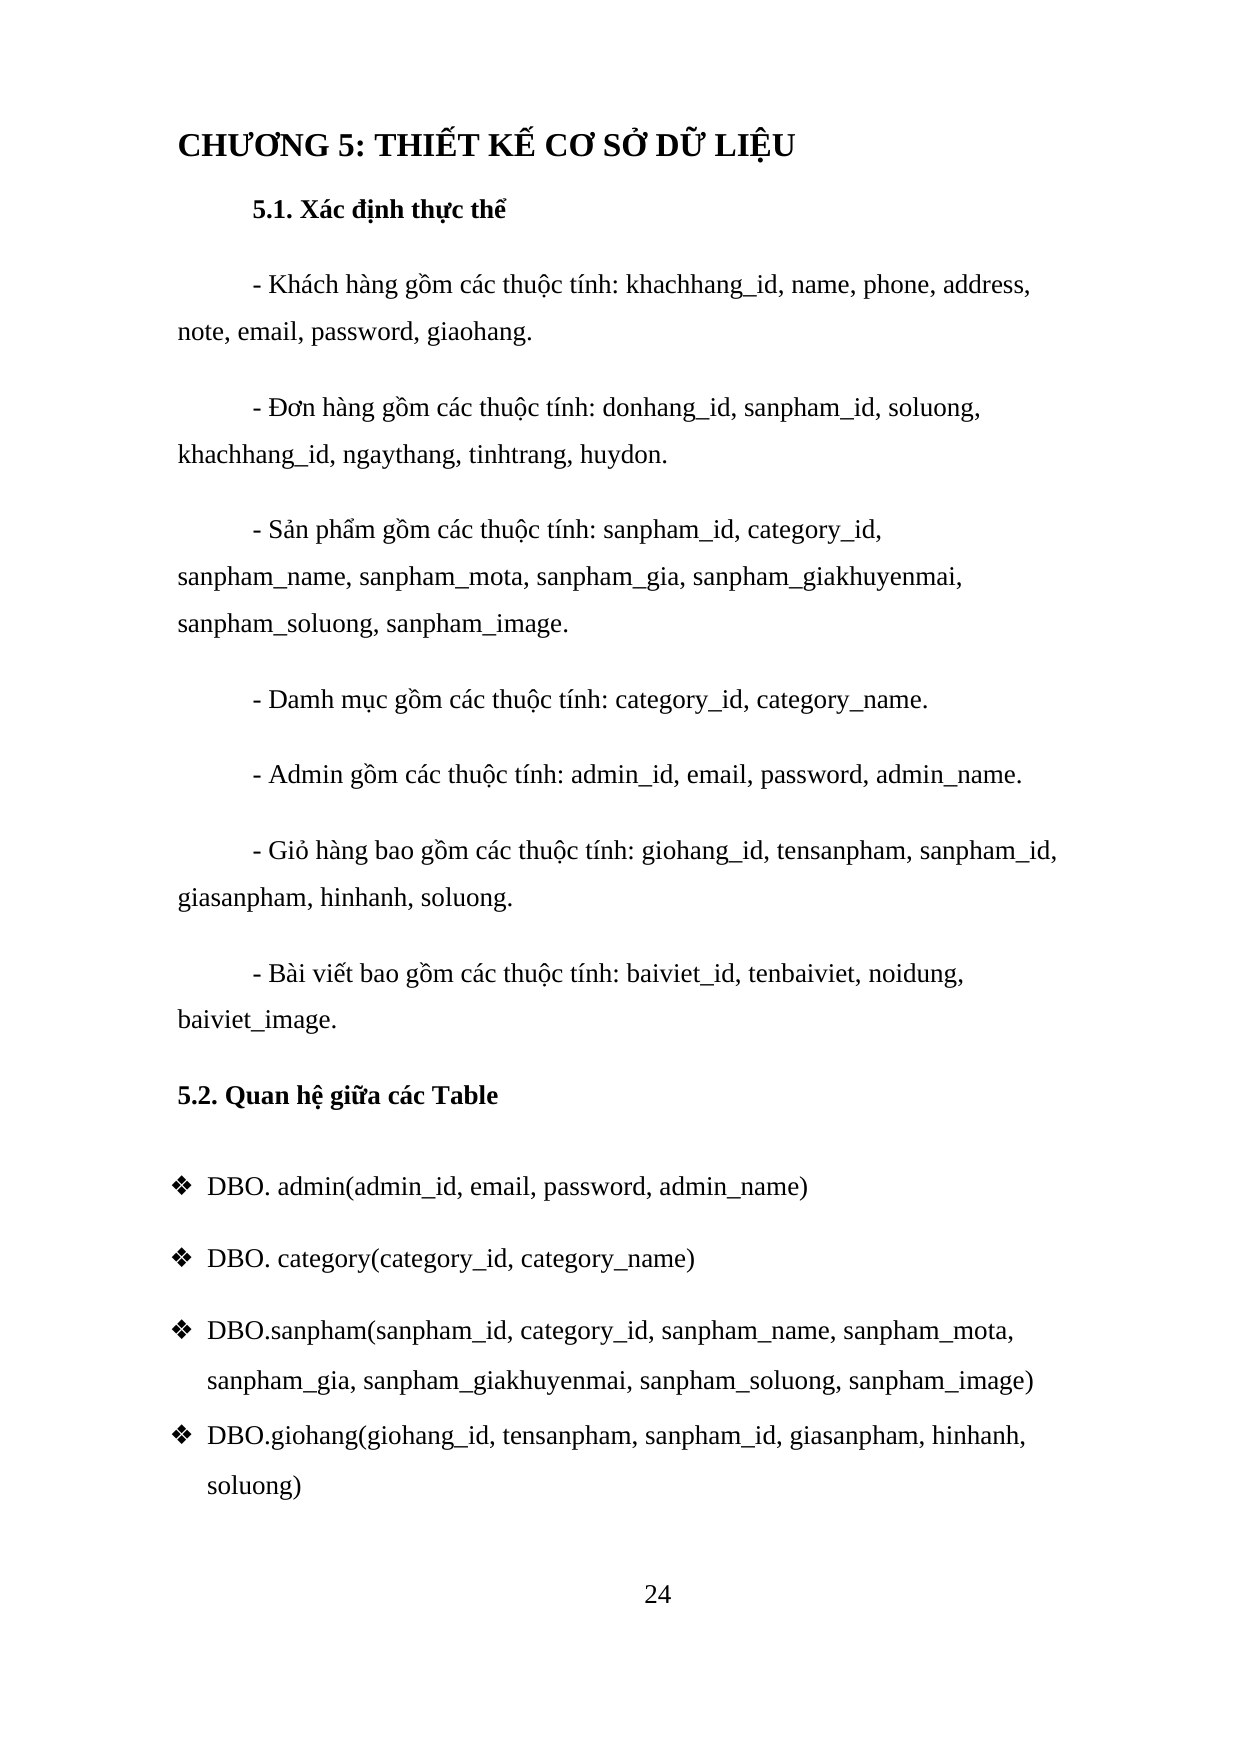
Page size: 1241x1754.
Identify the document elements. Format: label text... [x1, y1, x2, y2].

text - Sản phẩm gồm các thuộc tính: sanpham_id, category_id, sanpham_name, sanpham_mota, sanpham_gia, sanpham_giakhuyenmai, sanpham_soluong, sanpham_image. [177, 513, 1063, 638]
text - Giỏ hàng bao gồm các thuộc tính: giohang_id, tensanpham, sanpham_id, giasanpham, hinhanh, soluong. [177, 834, 1063, 912]
text 5.2. Quan hệ giữa các Table [177, 1079, 1063, 1111]
text - Damh mục gồm các thuộc tính: category_id, category_name. [177, 683, 1063, 714]
text - Đơn hàng gồm các thuộc tính: donhang_id, sanpham_id, soluong, khachhang_id, ngaythang, tinhtrang, huydon. [177, 391, 1063, 469]
list DBO.sanpham(sanpham_id, category_id, sanpham_name, sanpham_mota, sanpham_gia, sanpham_giakhuyenmai, sanpham_soluong, sanpham_image) [169, 1299, 1063, 1395]
list DBO.giohang(giohang_id, tensanpham, sanpham_id, giasanpham, hinhanh, soluong) [169, 1404, 1063, 1501]
text - Admin gồm các thuộc tính: admin_id, email, password, admin_name. [177, 758, 1063, 790]
text 5.1. Xác định thực thể [177, 193, 1063, 224]
list DBO. category(category_id, category_name) [169, 1227, 1063, 1283]
list DBO. admin(admin_id, email, password, admin_name) [169, 1155, 1063, 1211]
text - Bài viết bao gồm các thuộc tính: baiviet_id, tenbaiviet, noidung, baiviet_image. [177, 957, 1063, 1035]
text - Khách hàng gồm các thuộc tính: khachhang_id, name, phone, address, note, email, password, giaohang. [177, 268, 1063, 346]
text CHƯƠNG 5: THIẾT KẾ CƠ SỞ DỮ LIỆU [177, 125, 1063, 163]
